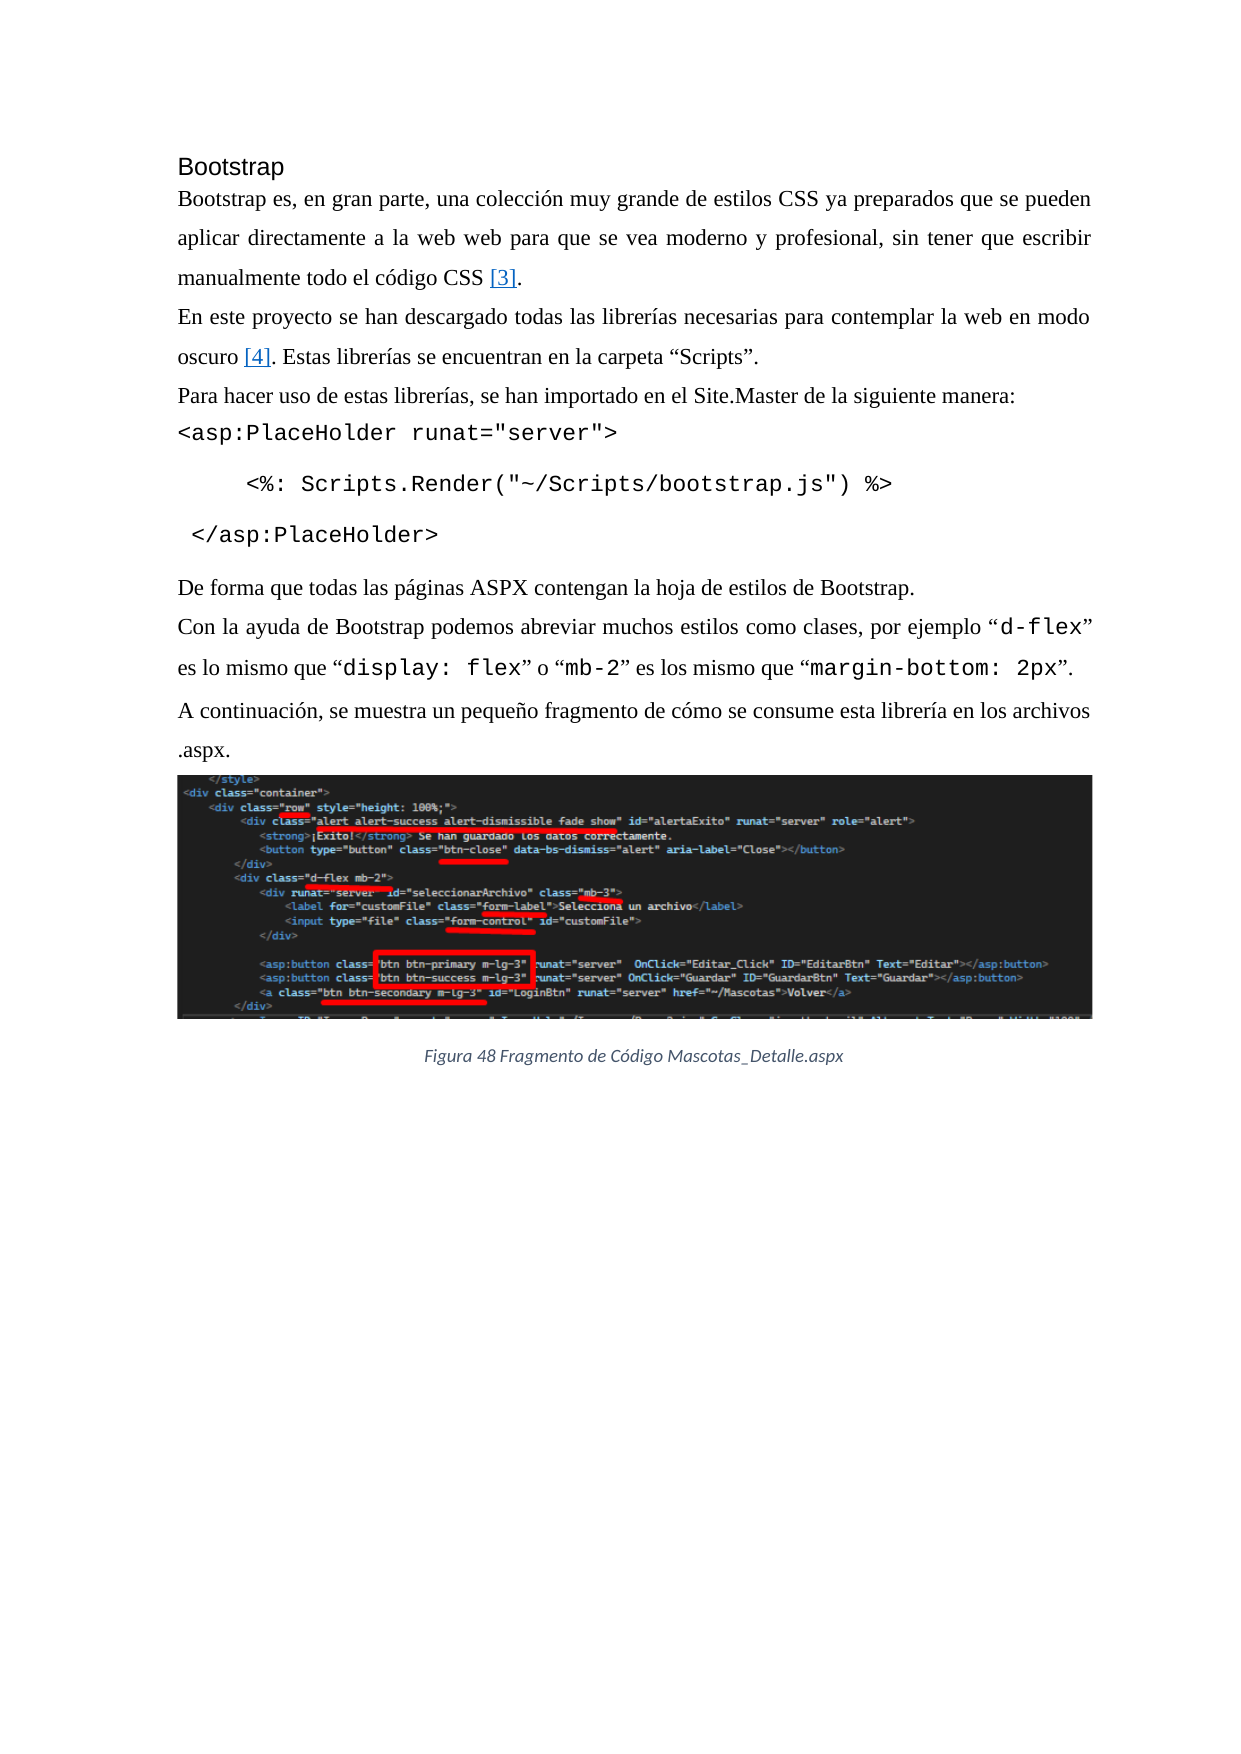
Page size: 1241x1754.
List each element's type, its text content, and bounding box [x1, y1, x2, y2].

text <asp:PlaceHolder runat="server"> [177, 422, 1092, 448]
text </asp:PlaceHolder> [177, 523, 1092, 549]
text Para hacer uso de estas librerías, se han importado en el Site.Master de la siguiente manera: [177, 382, 1092, 409]
text A continuación, se muestra un pequeño fragmento de cómo se consume esta librería en los archivos .aspx. [177, 697, 1092, 763]
text De forma que todas las páginas ASPX contengan la hoja de estilos de Bootstrap. [177, 574, 1092, 600]
text Figura 48 Fragmento de Código Mascotas_Detalle.aspx [177, 1044, 1092, 1067]
text En este proyecto se han descargado todas las librerías necesarias para contemplar la web en modo oscuro [4]. Estas librerías se encuentran en la carpeta “Scripts”. [177, 303, 1092, 369]
text Bootstrap es, en gran parte, una colección muy grande de estilos CSS ya preparados que se pueden aplicar directamente a la web web para que se vea moderno y profesional, sin tener que escribir manualmente todo el código CSS [3]. [177, 185, 1092, 290]
text Con la ayuda de Bootstrap podemos abreviar muchos estilos como clases, por ejemplo “d-flex” es lo mismo que “display: flex” o “mb-2” es los mismo que “margin-bottom: 2px”. [177, 613, 1092, 683]
text <%: Scripts.Render("~/Scripts/bootstrap.js") %> [177, 472, 1092, 498]
subtitle Bootstrap [177, 152, 1092, 181]
picture [177, 775, 1093, 1019]
